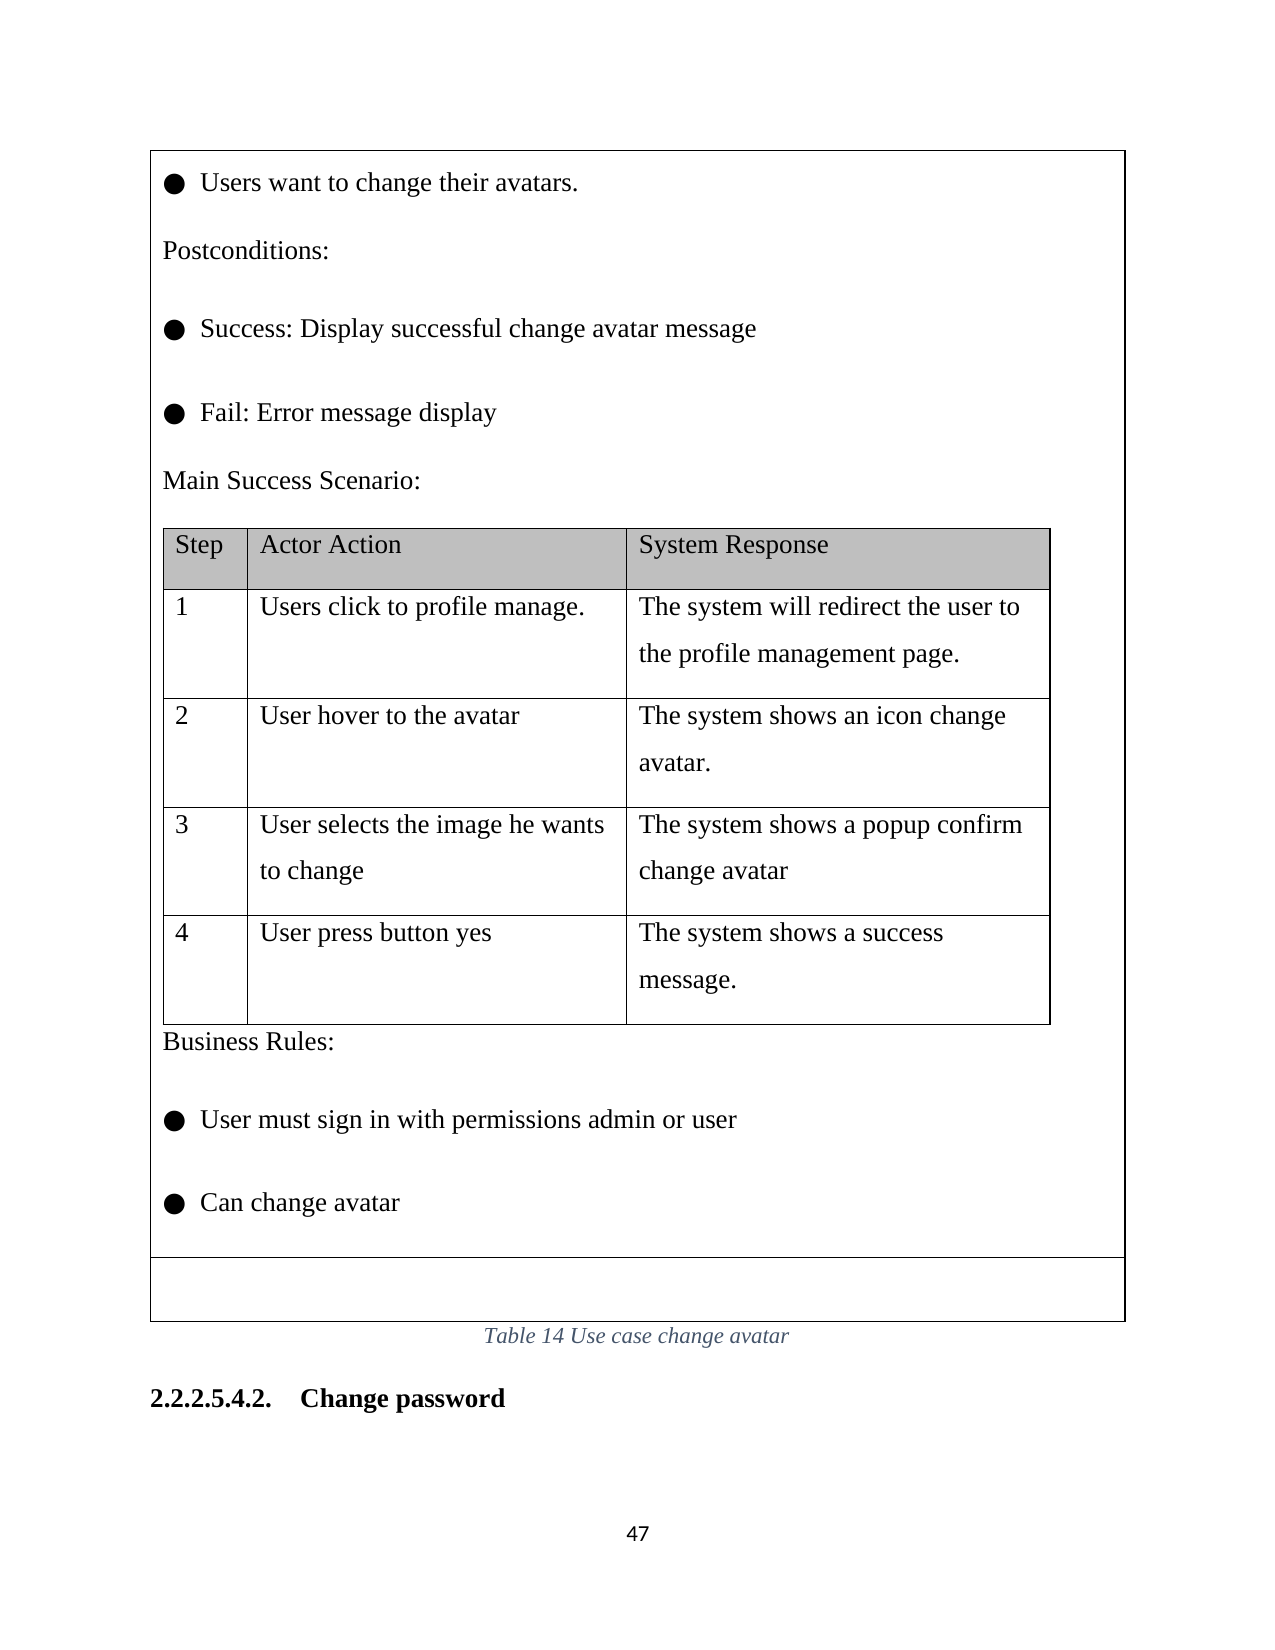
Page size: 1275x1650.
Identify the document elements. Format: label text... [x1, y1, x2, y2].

text Table 14 Use case change avatar [150, 1322, 1125, 1349]
table_cell [151, 1258, 1124, 1321]
list Change password [150, 1383, 1125, 1414]
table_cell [151, 151, 1124, 1257]
